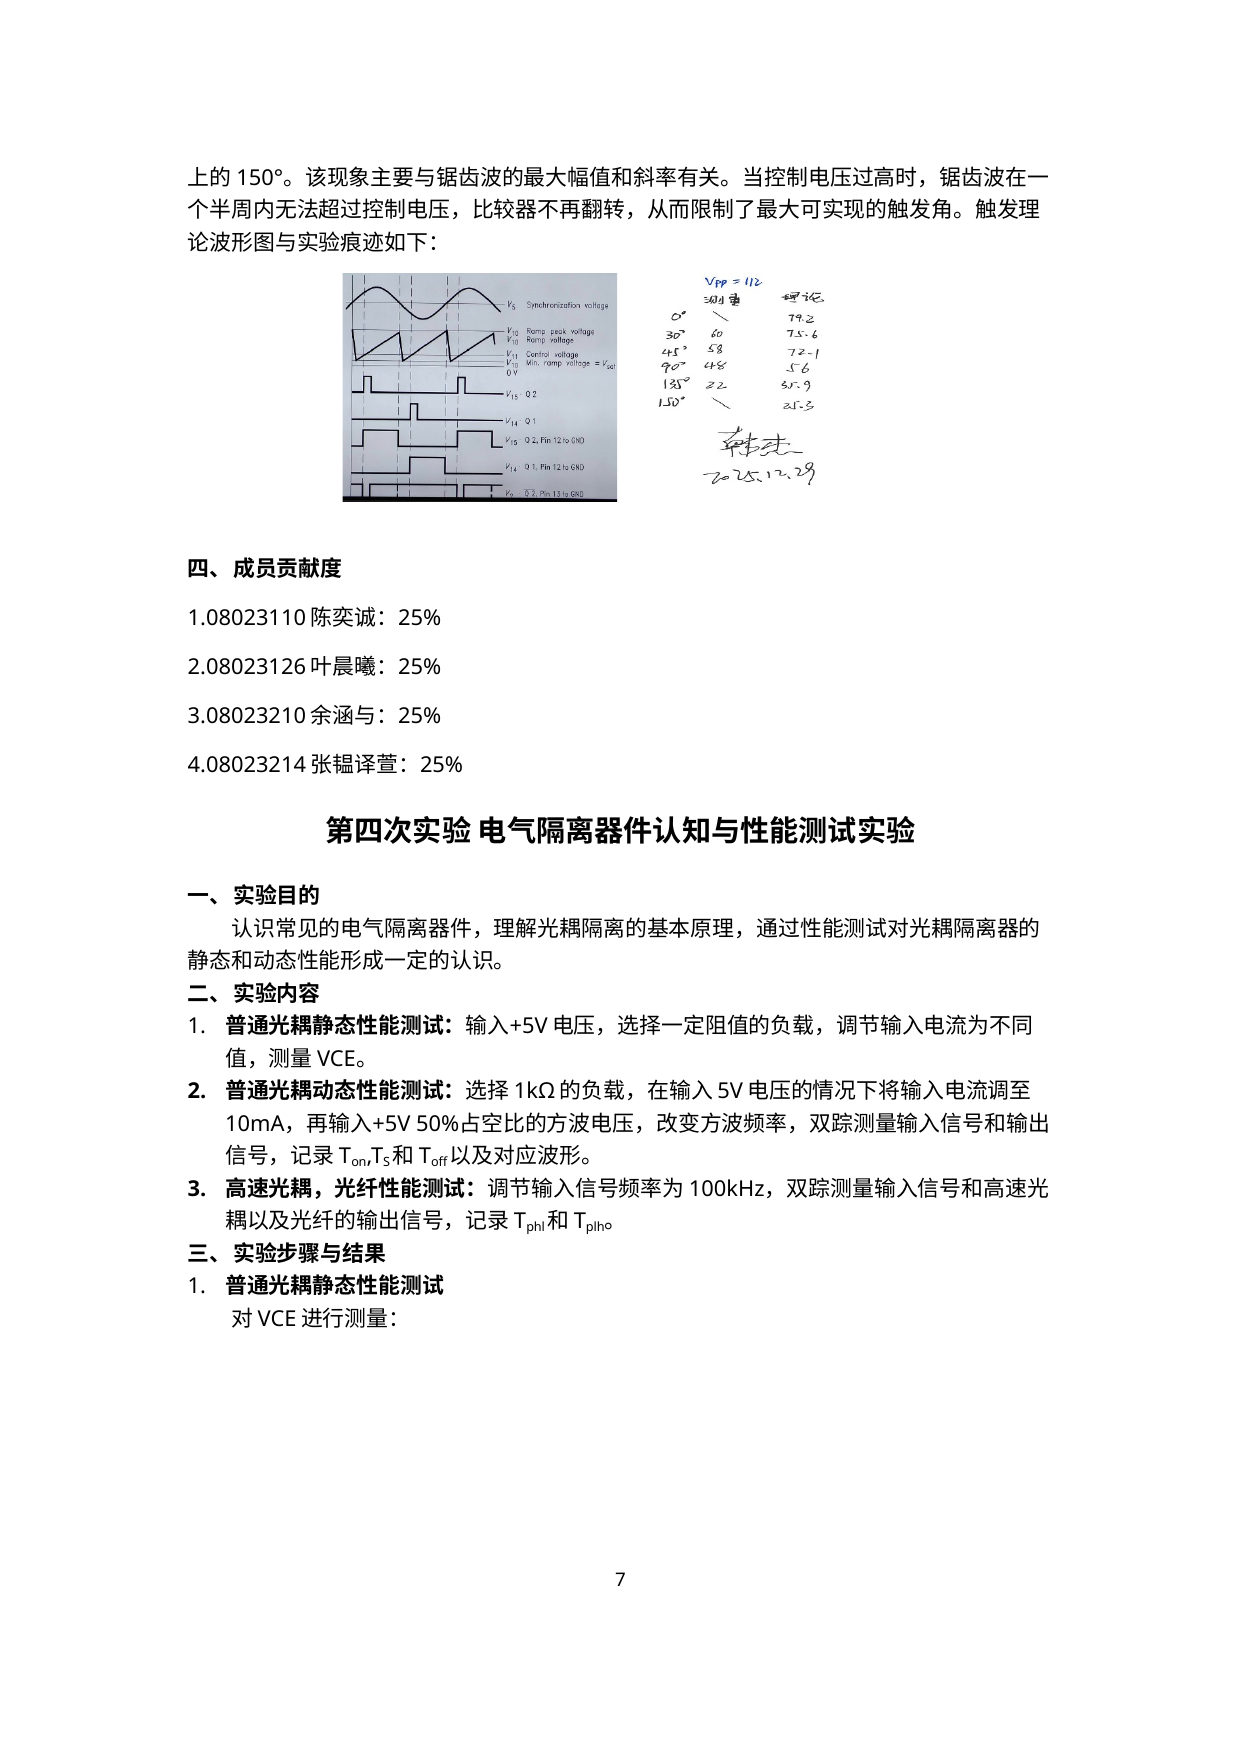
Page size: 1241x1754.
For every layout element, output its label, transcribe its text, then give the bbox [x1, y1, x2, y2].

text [187, 159, 1053, 257]
picture [342, 273, 618, 502]
text 3.08023210余涵与：25% [187, 698, 1053, 730]
text 第四次实验 电气隔离器件认知与性能测试实验 [187, 796, 1053, 861]
list 实验步骤与结果 [187, 1235, 1053, 1268]
text 2.08023126叶晨曦：25% [187, 648, 1053, 681]
text 4.08023214张韫译萱：25% [187, 747, 1053, 779]
list 普通光耦静态性能测试：输入+5V电压，选择一定阻值的负载，调节输入电流为不同值，测量VCE。 [187, 1008, 1053, 1073]
text 1.08023110陈奕诚：25% [187, 599, 1053, 632]
list 对VCE进行测量： [225, 1300, 1053, 1333]
list 认识常见的电气隔离器件，理解光耦隔离的基本原理，通过性能测试对光耦隔离器的静态和动态性能形成一定的认识。 [187, 910, 1053, 975]
list 高速光耦，光纤性能测试：调节输入信号频率为100kHz，双踪测量输入信号和高速光耦以及光纤的输出信号，记录Tphl和Tplh。 [187, 1170, 1053, 1235]
list 普通光耦动态性能测试：选择1kΩ的负载，在输入5V电压的情况下将输入电流调至10mA，再输入+5V 50%占空比的方波电压，改变方波频率，双踪测量输入信号和输出信号，记录Ton,TS和Toff以及对应波形。 [187, 1073, 1053, 1170]
list 实验内容 [187, 975, 1053, 1008]
list 成员贡献度 [187, 550, 1053, 583]
list 实验目的 [187, 878, 1053, 910]
list 普通光耦静态性能测试 [187, 1268, 1053, 1300]
picture [623, 273, 898, 502]
